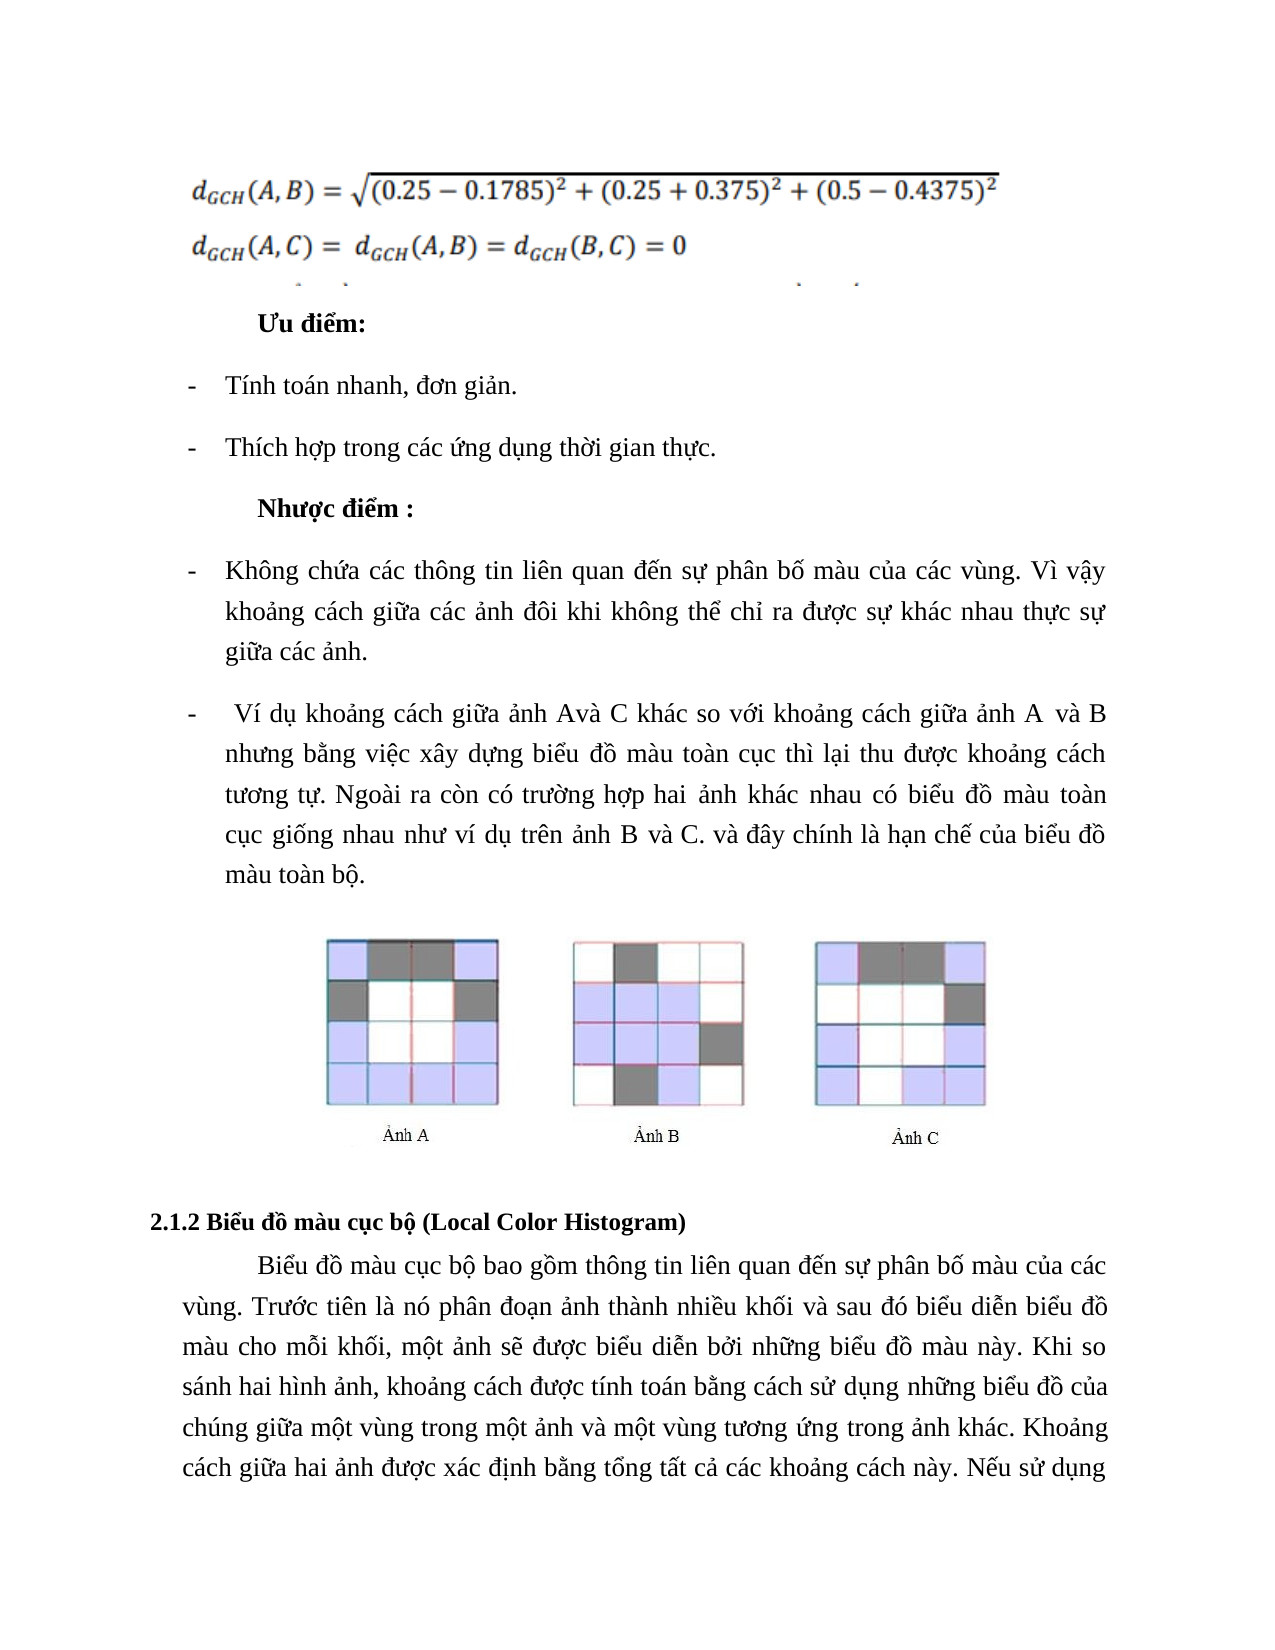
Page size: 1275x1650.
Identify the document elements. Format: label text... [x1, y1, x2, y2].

list Không chứa các thông tin liên quan đến sự phân bố màu của các vùng. Vì vậy khoảng cách giữa các ảnh đôi khi không thể chỉ ra được sự khác nhau thực sự giữa các ảnh. [187, 554, 1107, 666]
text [182, 1249, 1108, 1482]
list Ví dụ khoảng cách giữa ảnh Avà C khác so với khoảng cách giữa ảnh A và B nhưng bằng việc xây dựng biểu đồ màu toàn cục thì lại thu được khoảng cách tương tự. Ngoài ra còn có trường hợp hai ảnh khác nhau có biểu đồ màu toàn cục giống nhau như ví dụ trên ảnh B và C. và đây chính là hạn chế của biểu đồ màu toàn bộ. [187, 697, 1107, 890]
text Ưu điểm: [182, 307, 1107, 338]
list Thích hợp trong các ứng dụng thời gian thực. [187, 431, 1107, 462]
picture [182, 150, 1026, 286]
text Nhược điểm : [225, 493, 1107, 524]
picture [321, 936, 994, 1147]
list Tính toán nhanh, đơn giản. [187, 369, 1107, 400]
subtitle 2.1.2 Biểu đồ màu cục bộ (Local Color Histogram) [150, 1207, 1125, 1236]
